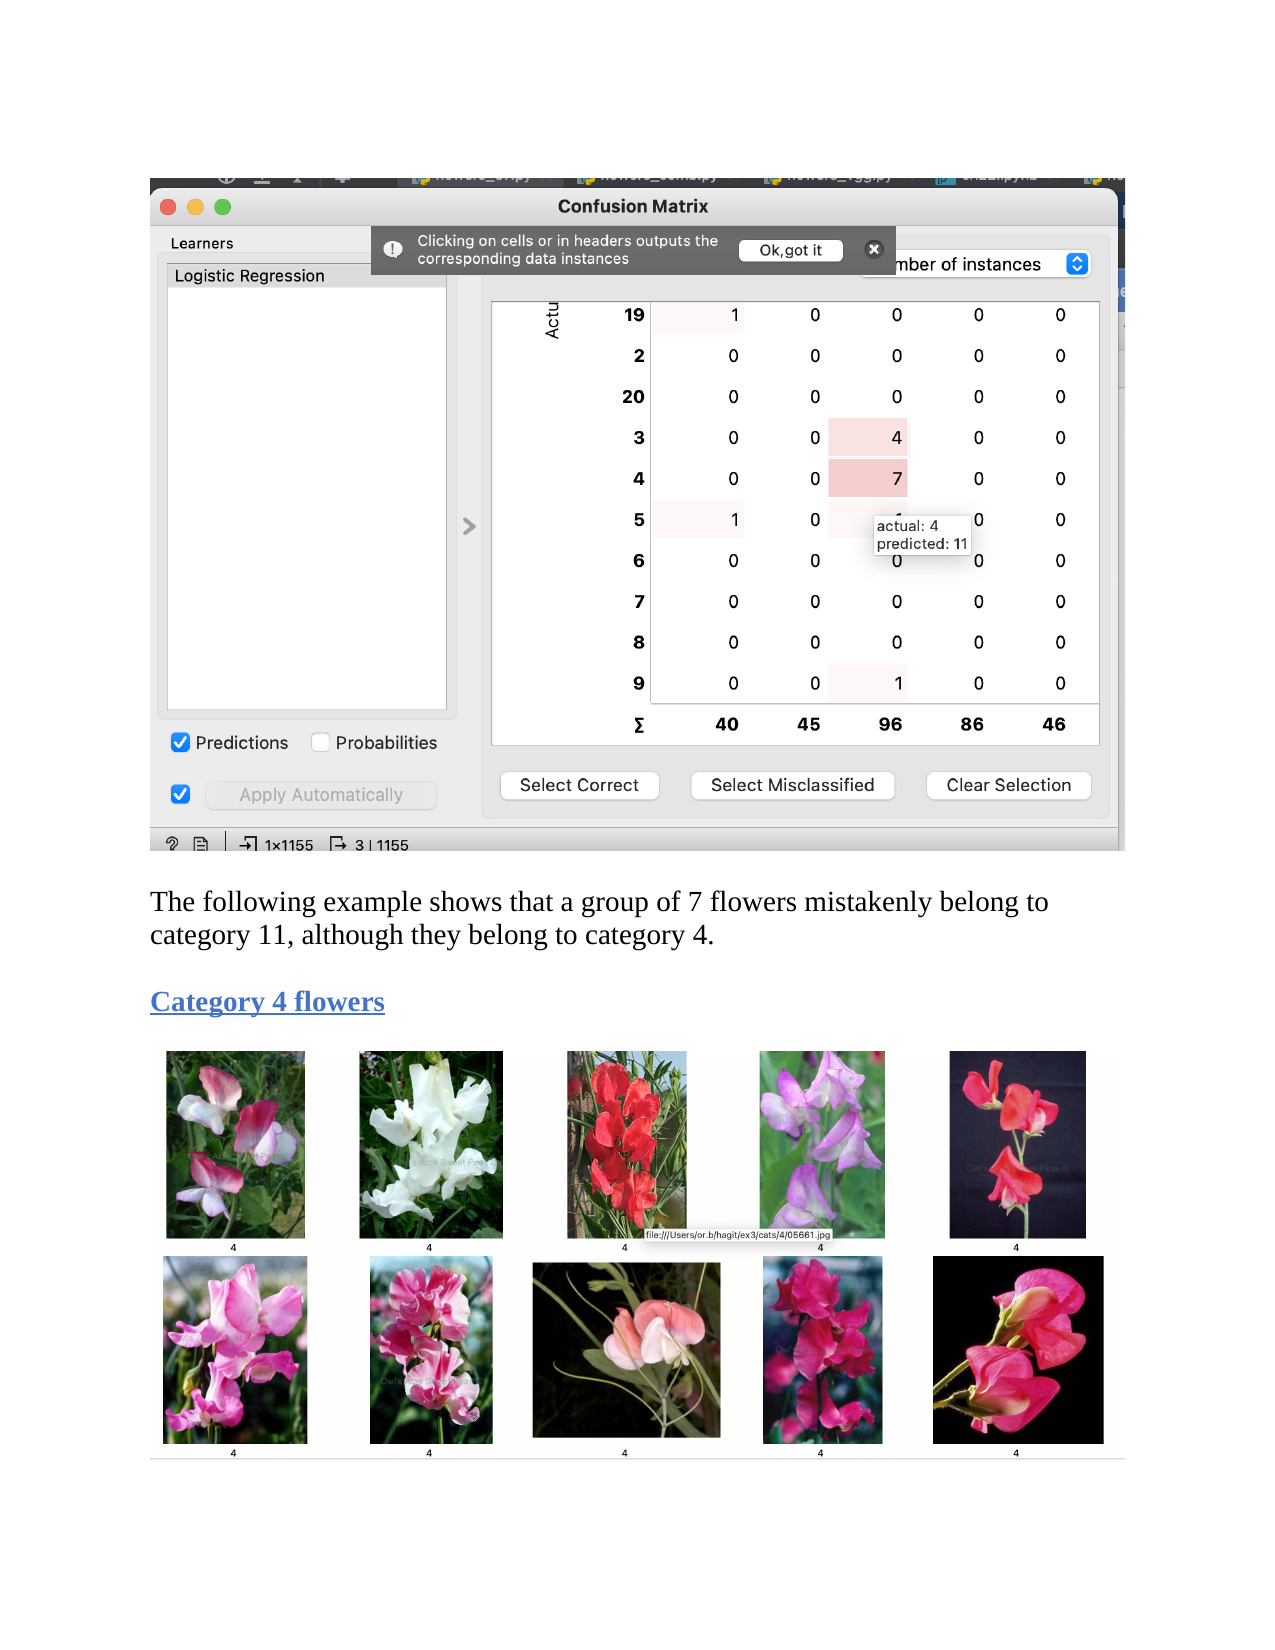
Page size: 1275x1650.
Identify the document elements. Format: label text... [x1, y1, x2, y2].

picture [150, 1051, 1125, 1460]
picture [150, 178, 1125, 851]
text Category 4 flowers [150, 984, 1125, 1018]
text The following example shows that a group of 7 flowers mistakenly belong to category 11, although they belong to category 4. [150, 884, 1125, 951]
